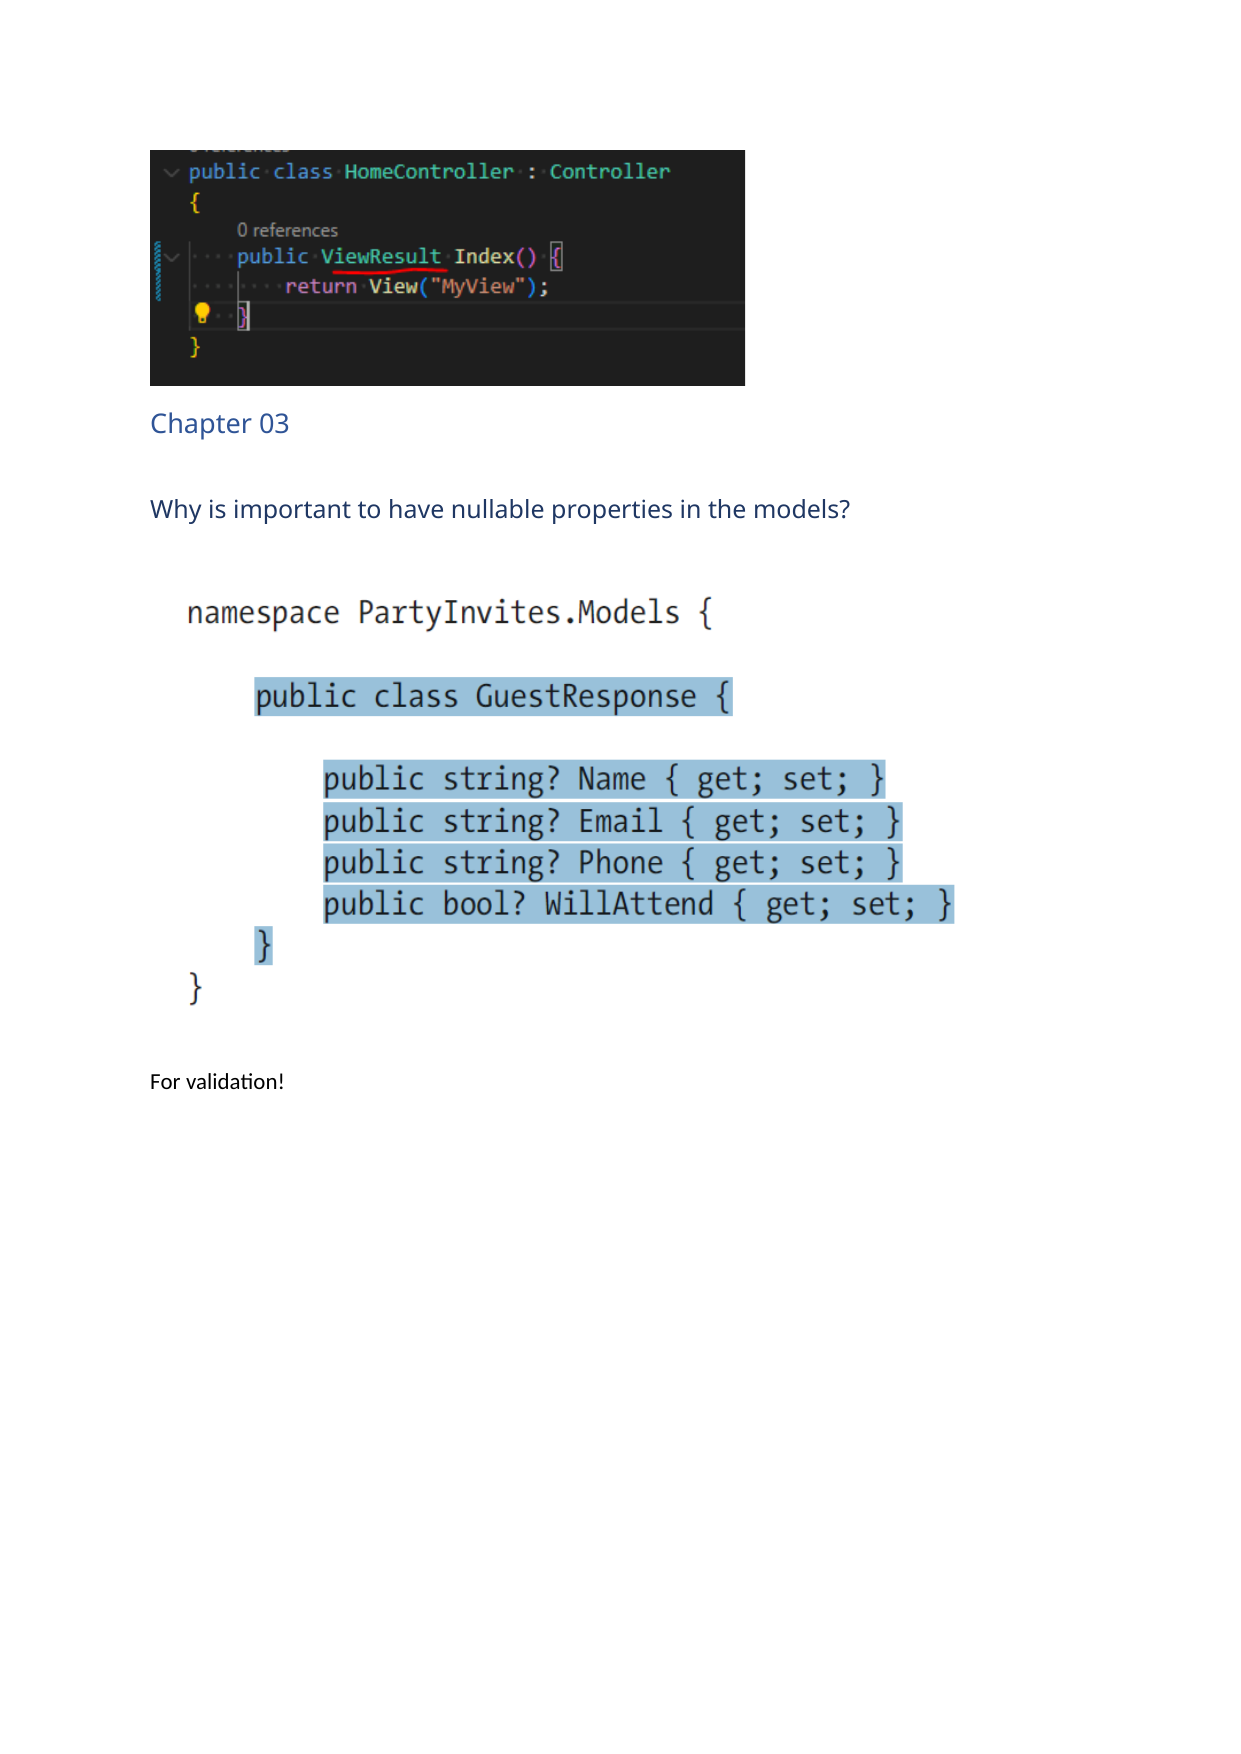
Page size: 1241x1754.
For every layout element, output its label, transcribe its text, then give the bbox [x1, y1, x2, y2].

subtitle Why is important to have nullable properties in the models? [150, 491, 1090, 526]
picture [150, 150, 746, 386]
subtitle Chapter 03 [150, 405, 1090, 442]
picture [150, 575, 1091, 1049]
text For validation! [150, 1067, 1090, 1096]
